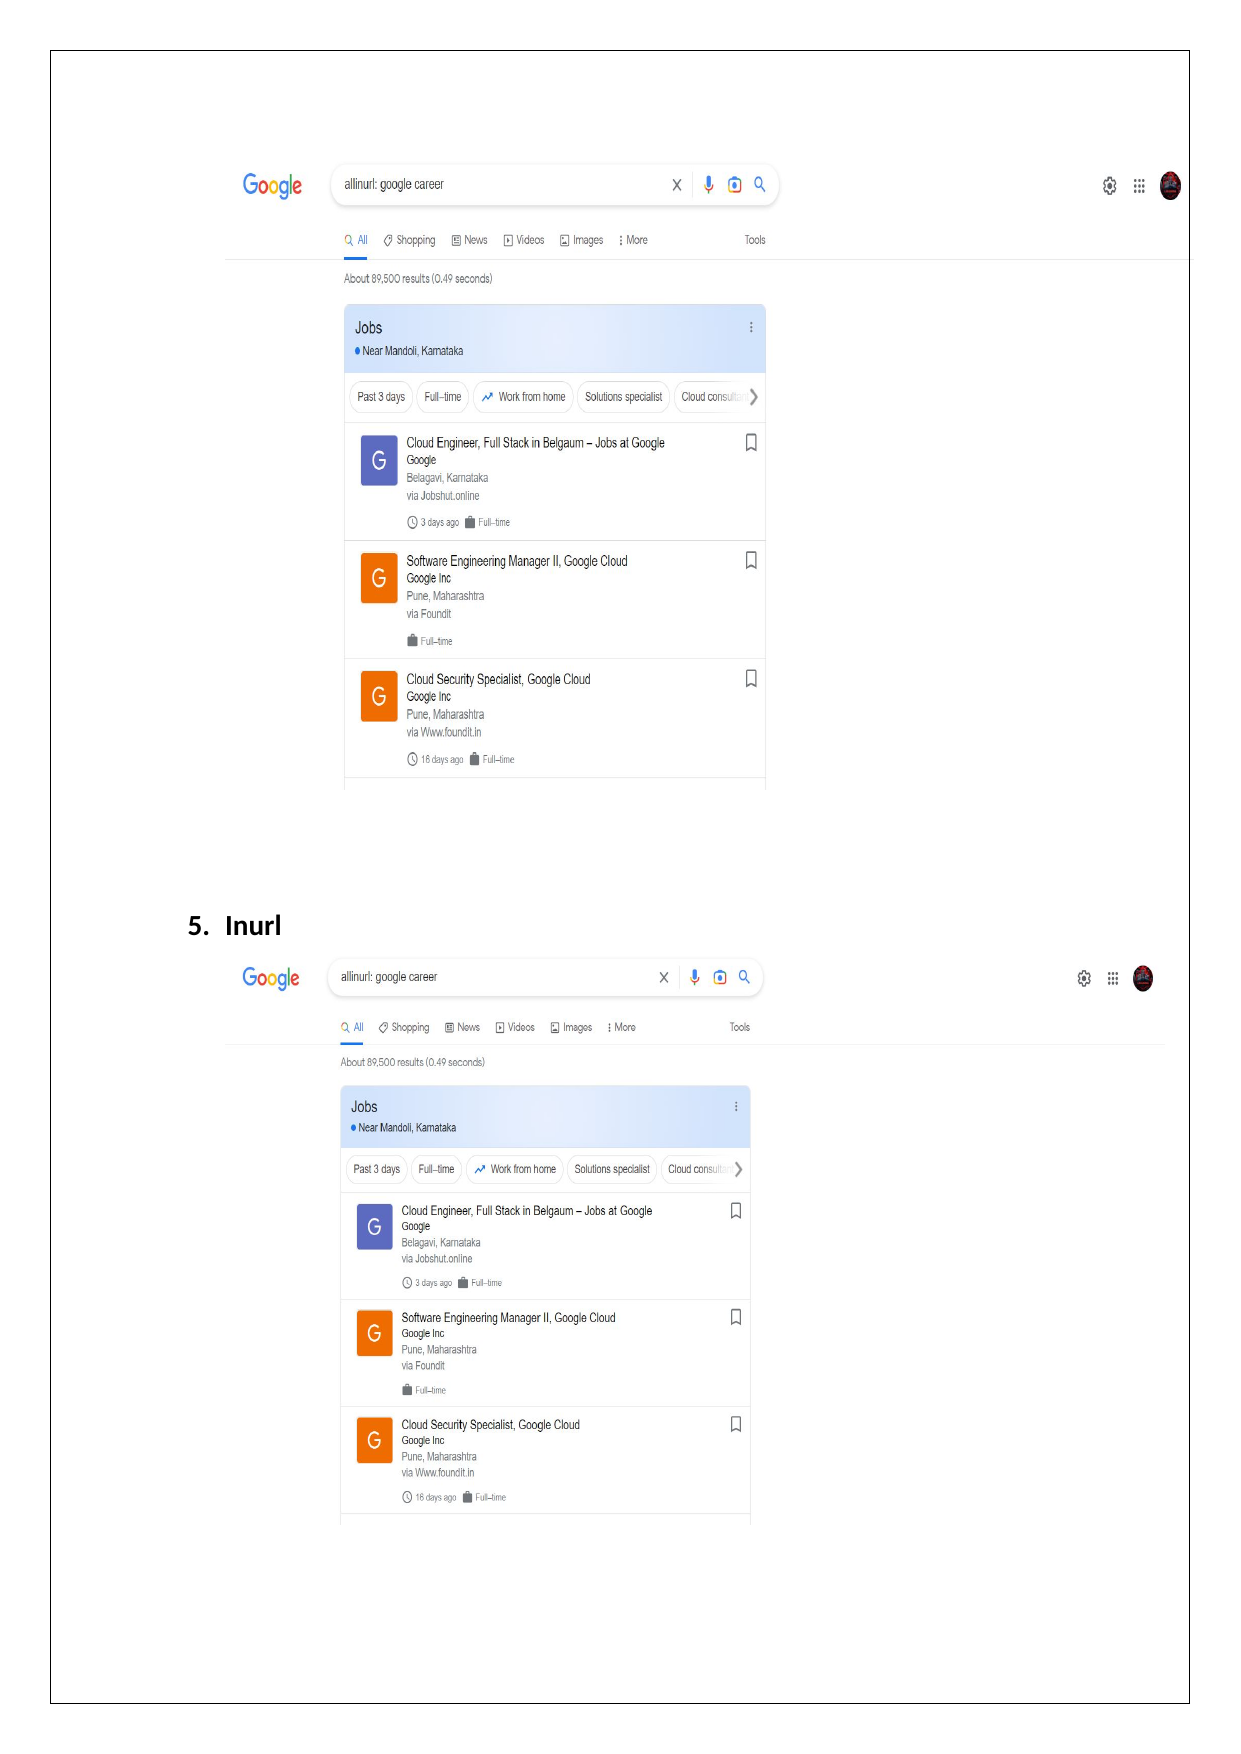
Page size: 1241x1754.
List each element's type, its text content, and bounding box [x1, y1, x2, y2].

picture [225, 150, 1189, 790]
list Inurl [187, 907, 1090, 943]
picture [225, 946, 1166, 1525]
picture [1190, 150, 1194, 790]
